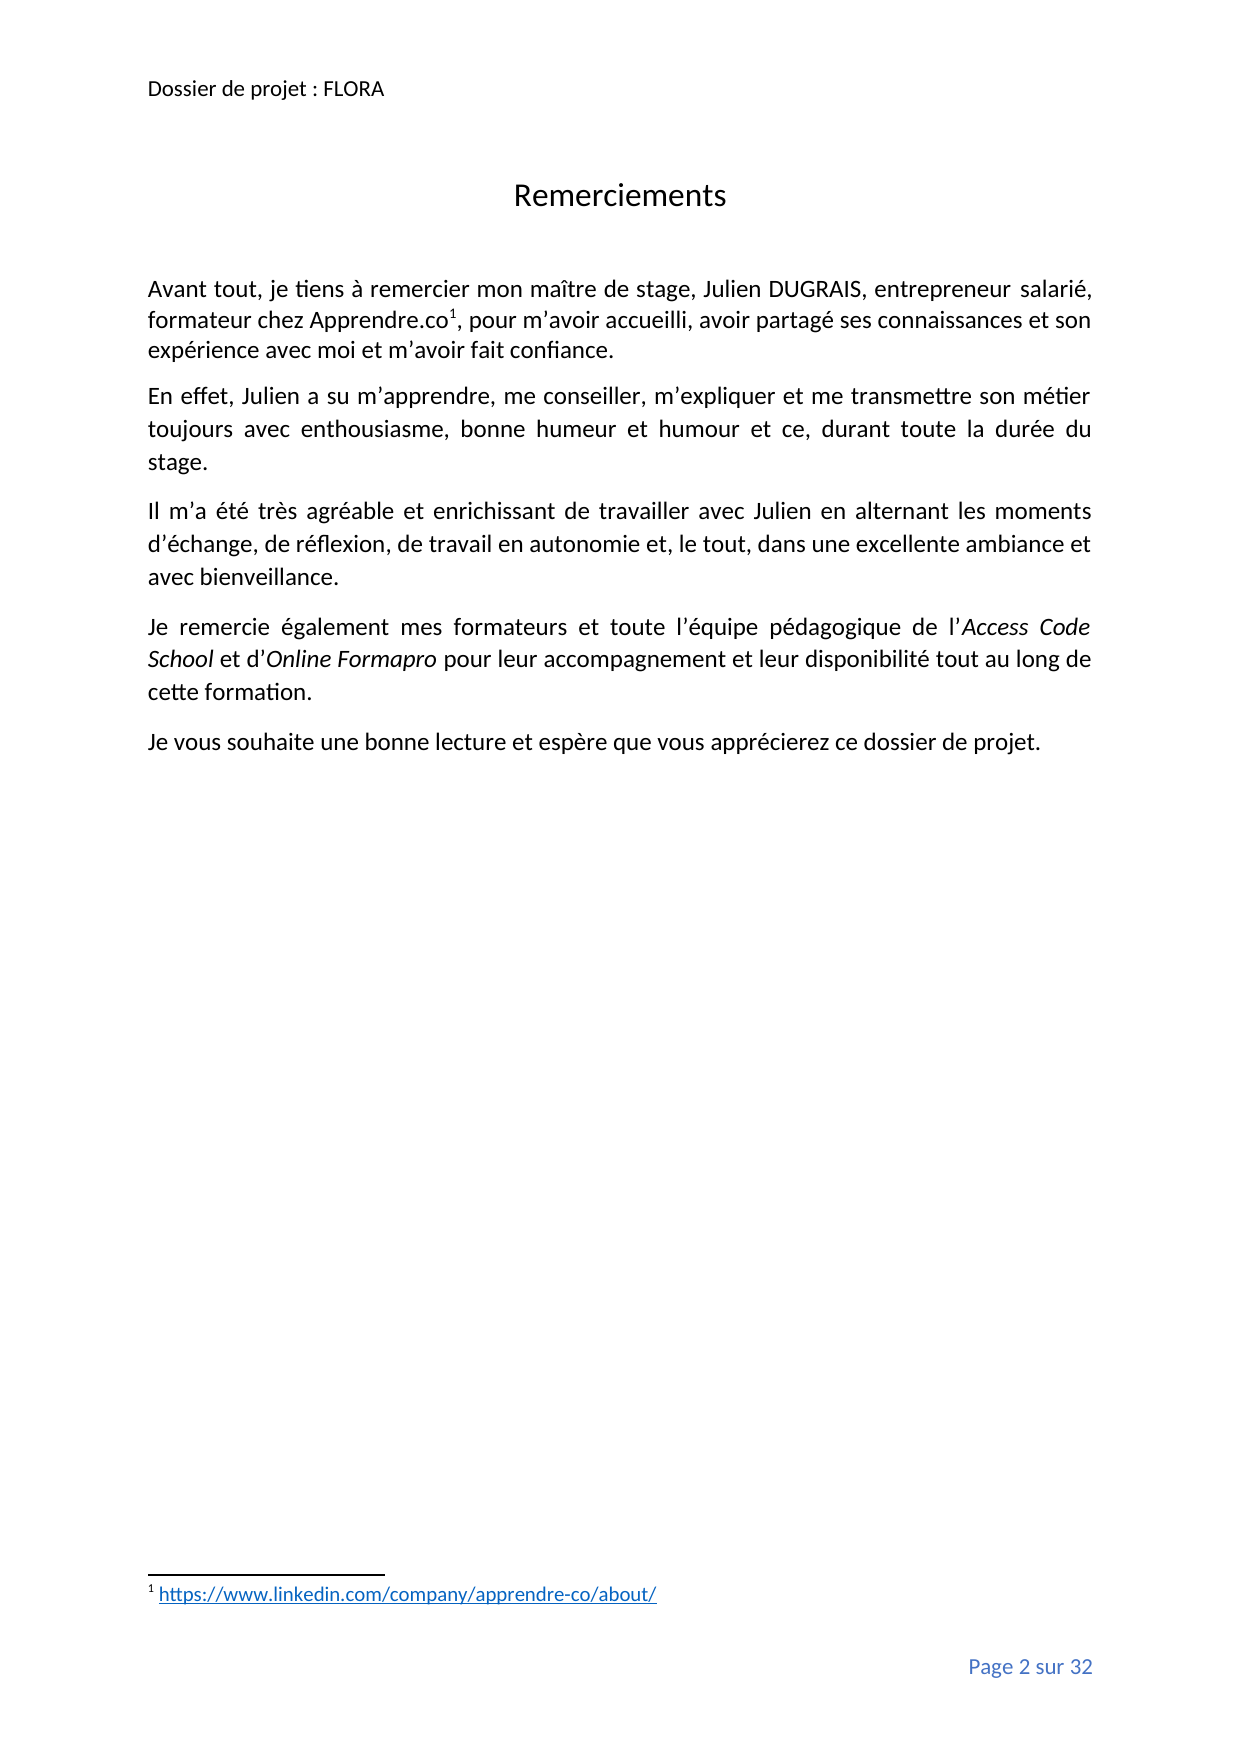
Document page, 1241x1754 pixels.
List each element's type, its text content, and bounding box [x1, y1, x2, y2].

subtitle Remerciements [148, 174, 1093, 215]
text Il m’a été très agréable et enrichissant de travailler avec Julien en alternant les moments d’échange, de réflexion, de travail en autonomie et, le tout, dans une excellente ambiance et avec bienveillance. [148, 495, 1093, 592]
text Je vous souhaite une bonne lecture et espère que vous apprécierez ce dossier de projet. [148, 726, 1093, 757]
text Avant tout, je tiens à remercier mon maître de stage, Julien DUGRAIS, entrepreneur salarié, formateur chez Apprendre.co, pour m’avoir accueilli, avoir partagé ses connaissances et son expérience avec moi et m’avoir fait confiance. [148, 274, 1093, 365]
text Je remercie également mes formateurs et toute l’équipe pédagogique de l’Access Code School et d’Online Formapro pour leur accompagnement et leur disponibilité tout au long de cette formation. [148, 611, 1093, 707]
text En effet, Julien a su m’apprendre, me conseiller, m’expliquer et me transmettre son métier toujours avec enthousiasme, bonne humeur et humour et ce, durant toute la durée du stage. [148, 380, 1093, 476]
